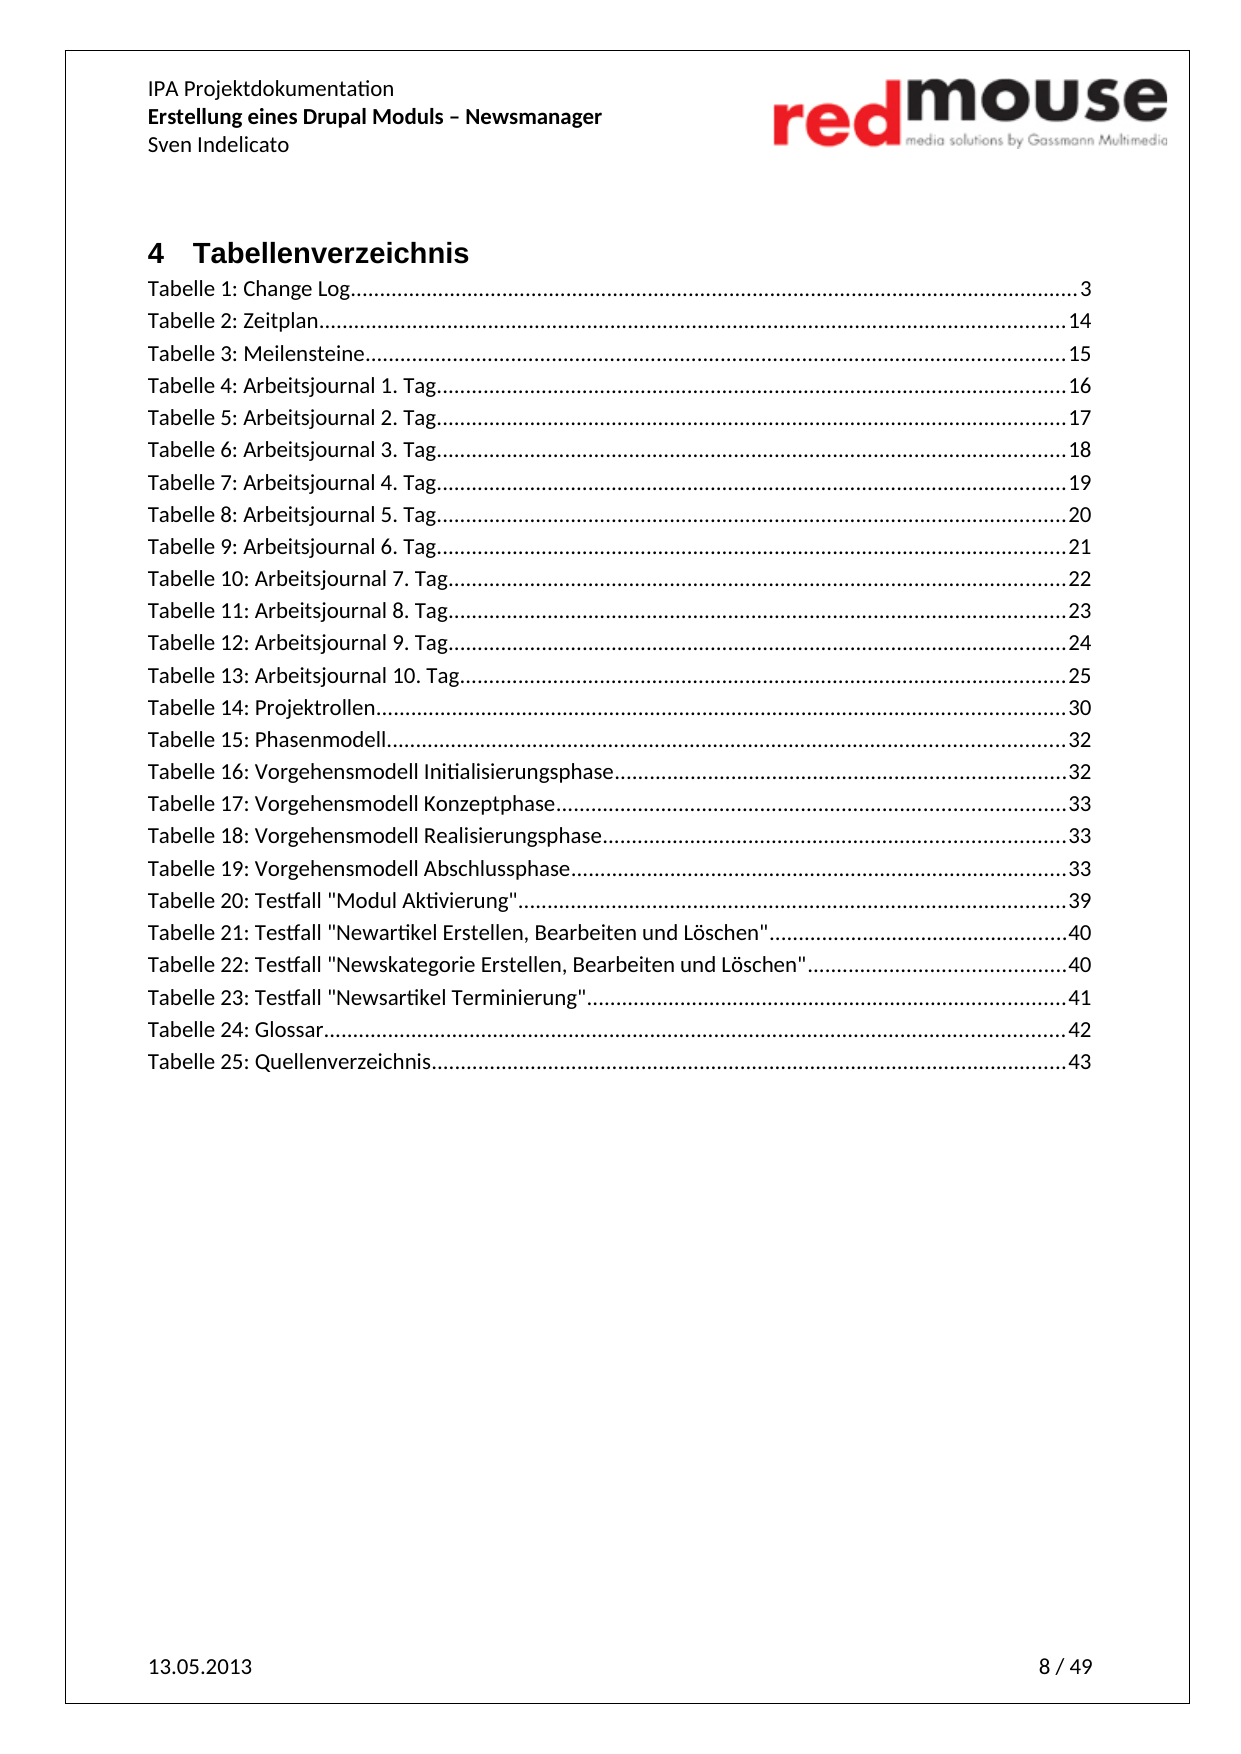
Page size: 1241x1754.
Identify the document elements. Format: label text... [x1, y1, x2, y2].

text Tabelle 14: Projektrollen 30 [148, 693, 1093, 721]
text Tabelle 20: Testfall "Modul Aktivierung" 39 [148, 886, 1093, 914]
text Tabelle 15: Phasenmodell 32 [148, 725, 1093, 753]
text Tabelle 21: Testfall "Newartikel Erstellen, Bearbeiten und Löschen" 40 [148, 918, 1093, 946]
text Tabelle 17: Vorgehensmodell Konzeptphase 33 [148, 789, 1093, 817]
text Tabelle 7: Arbeitsjournal 4. Tag 19 [148, 468, 1093, 496]
text Tabelle 12: Arbeitsjournal 9. Tag 24 [148, 628, 1093, 657]
subtitle Tabellenverzeichnis [148, 236, 1093, 269]
picture [773, 78, 1168, 149]
text Tabelle 25: Quellenverzeichnis 43 [148, 1047, 1093, 1075]
text Tabelle 3: Meilensteine 15 [148, 339, 1093, 367]
text Tabelle 18: Vorgehensmodell Realisierungsphase 33 [148, 822, 1093, 850]
text Tabelle 13: Arbeitsjournal 10. Tag 25 [148, 661, 1093, 689]
text Tabelle 6: Arbeitsjournal 3. Tag 18 [148, 435, 1093, 463]
text Tabelle 22: Testfall "Newskategorie Erstellen, Bearbeiten und Löschen" 40 [148, 950, 1093, 978]
text Tabelle 5: Arbeitsjournal 2. Tag 17 [148, 403, 1093, 431]
text Tabelle 8: Arbeitsjournal 5. Tag 20 [148, 500, 1093, 528]
text Tabelle 2: Zeitplan 14 [148, 307, 1093, 335]
text Tabelle 24: Glossar 42 [148, 1015, 1093, 1043]
text Tabelle 4: Arbeitsjournal 1. Tag 16 [148, 371, 1093, 399]
text Tabelle 11: Arbeitsjournal 8. Tag 23 [148, 596, 1093, 624]
text Tabelle 9: Arbeitsjournal 6. Tag 21 [148, 532, 1093, 560]
text Tabelle 23: Testfall "Newsartikel Terminierung" 41 [148, 983, 1093, 1011]
text Tabelle 10: Arbeitsjournal 7. Tag 22 [148, 564, 1093, 592]
text Tabelle 16: Vorgehensmodell Initialisierungsphase 32 [148, 757, 1093, 785]
text Tabelle 1: Change Log 3 [148, 274, 1093, 302]
text Tabelle 19: Vorgehensmodell Abschlussphase 33 [148, 854, 1093, 882]
